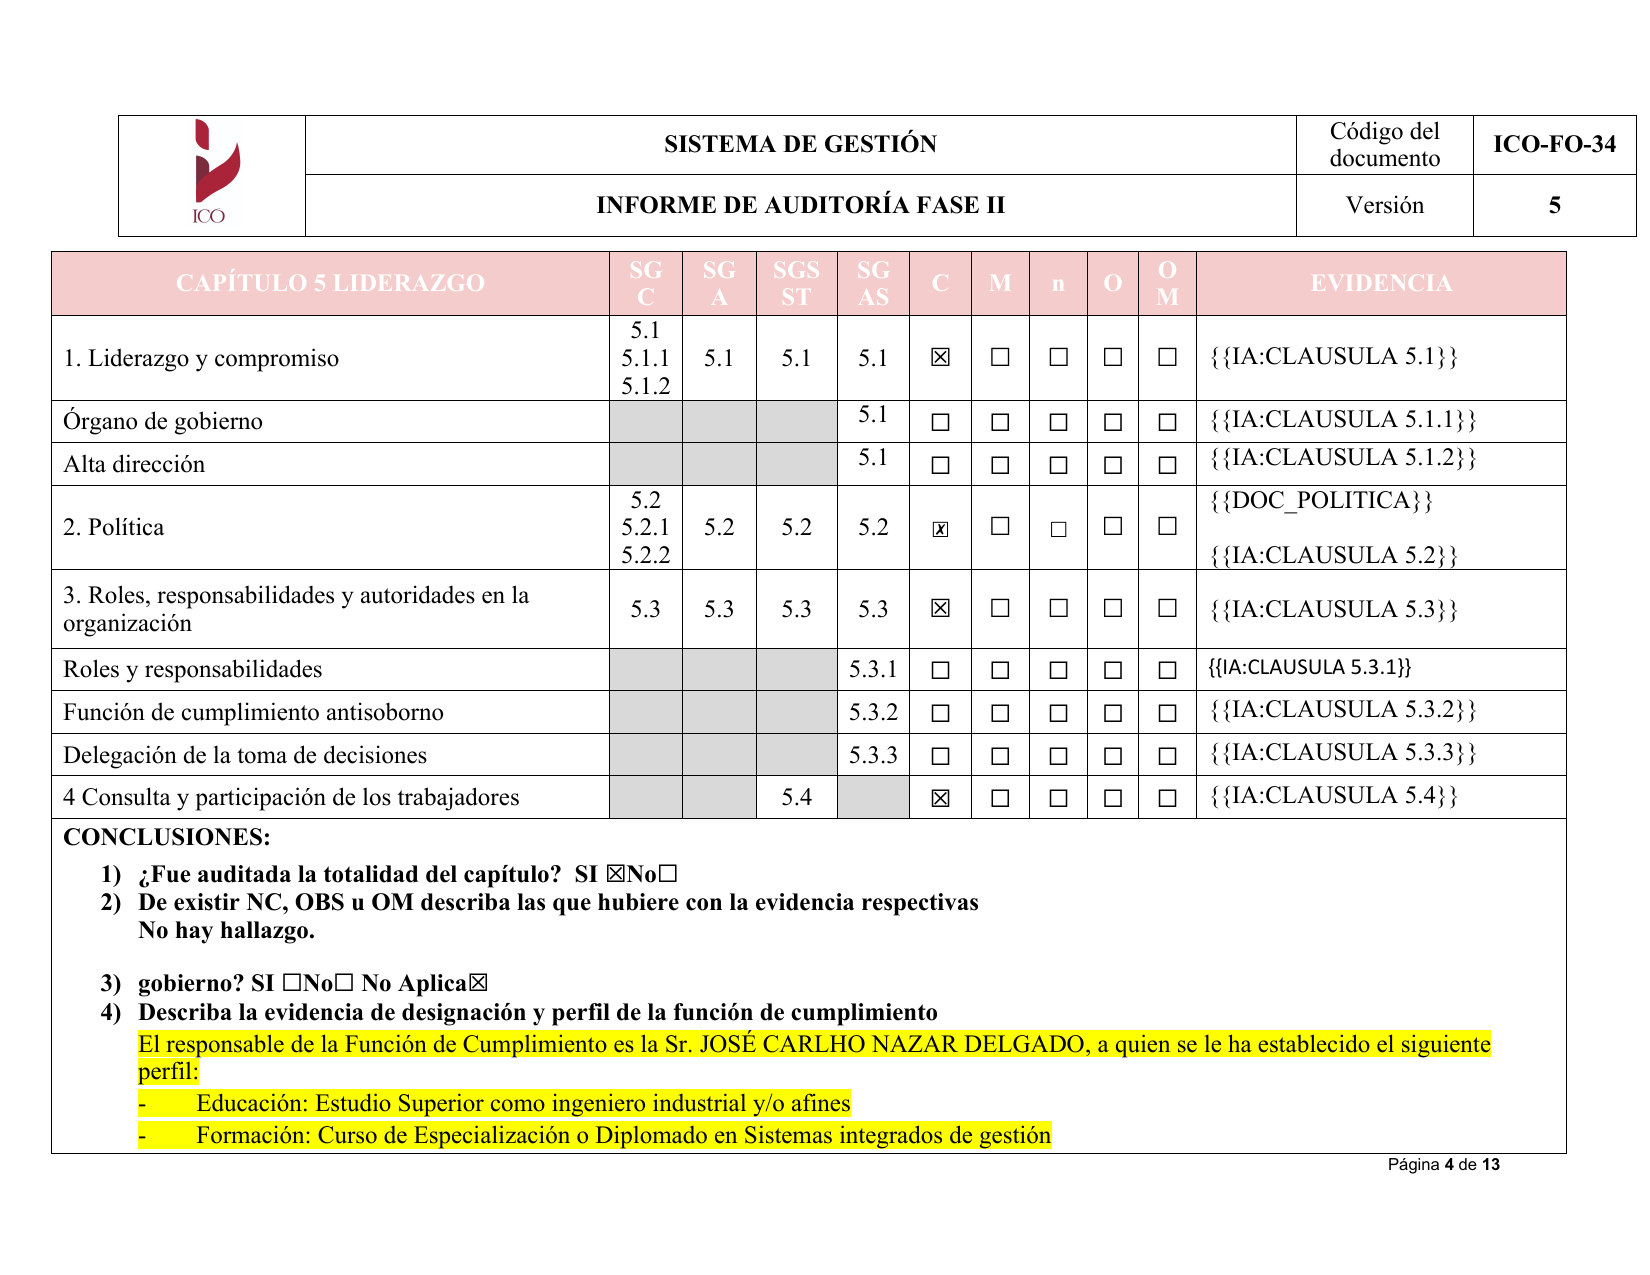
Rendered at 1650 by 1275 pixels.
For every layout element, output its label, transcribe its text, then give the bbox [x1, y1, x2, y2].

table_cell ☐ [1030, 570, 1087, 648]
table_cell [683, 401, 756, 442]
table_cell ☐ [1139, 316, 1196, 399]
table_cell ☒ [910, 316, 971, 399]
table_header M [972, 252, 1029, 315]
table_cell ☐ [1139, 401, 1196, 442]
table_cell Función de cumplimiento antisoborno [52, 691, 609, 733]
table_cell 5.1 [838, 443, 909, 485]
table_cell ☐ [1088, 776, 1138, 818]
table_header CAPÍTULO 5 LIDERAZGO [52, 252, 609, 315]
table_cell ☐ [1139, 443, 1196, 485]
table_cell 4 Consulta y participación de los trabajadores [52, 776, 609, 818]
table_cell 1. Liderazgo y compromiso [52, 316, 609, 399]
table_cell [757, 401, 837, 442]
table_cell ☐ [972, 691, 1029, 733]
table_cell 3. Roles, responsabilidades y autoridades en la organización [52, 570, 609, 648]
table_cell {{IA:CLAUSULA 5.3.2}} [1197, 691, 1566, 733]
table_cell [757, 691, 837, 733]
table_cell ☐ [1139, 776, 1196, 818]
table_cell 5.3 [610, 570, 682, 648]
table_cell [610, 443, 682, 485]
table_cell ☐ [1030, 649, 1087, 690]
table_cell [757, 649, 837, 690]
table_cell [838, 776, 909, 818]
table_cell ☐ [1139, 486, 1196, 569]
table_cell ☐ [972, 734, 1029, 775]
table_cell ☒ [910, 570, 971, 648]
table_cell ☐ [910, 734, 971, 775]
table_cell [910, 486, 971, 569]
table_cell 5.1 [838, 401, 909, 442]
table_cell [1030, 486, 1087, 569]
table_cell {{IA:CLAUSULA 5.3}} [1197, 570, 1566, 648]
table_cell ☐ [910, 443, 971, 485]
table_cell ☐ [1030, 691, 1087, 733]
picture [187, 118, 244, 229]
table_cell ☐ [910, 649, 971, 690]
table_cell {{IA:CLAUSULA 5.1}} [1197, 316, 1566, 399]
table_cell ☐ [1139, 570, 1196, 648]
table_header SGA [683, 252, 756, 315]
table_cell 5.2 [757, 486, 837, 569]
table_cell [757, 734, 837, 775]
table_header EVIDENCIA [1197, 252, 1566, 315]
table_cell [757, 443, 837, 485]
table_cell [610, 401, 682, 442]
table_cell ☐ [1088, 486, 1138, 569]
table_cell {{DOC_POLITICA}} {{IA:CLAUSULA 5.2}} [1197, 486, 1566, 569]
table_cell [683, 649, 756, 690]
table_cell 5.1 5.1.1 5.1.2 [610, 316, 682, 399]
table_cell ☐ [972, 776, 1029, 818]
table_cell ☐ [972, 486, 1029, 569]
table_cell Alta dirección [52, 443, 609, 485]
table_cell ☒ [910, 776, 971, 818]
table_cell Roles y responsabilidades [52, 649, 609, 690]
table_cell Órgano de gobierno [52, 401, 609, 442]
table_header SGSST [757, 252, 837, 315]
table_cell [610, 649, 682, 690]
table_cell ☐ [910, 401, 971, 442]
table_cell [683, 443, 756, 485]
table_cell ☐ [1030, 316, 1087, 399]
table_cell {{IA:CLAUSULA 5.1.2}} [1197, 443, 1566, 485]
table_cell 5.2 [838, 486, 909, 569]
table_cell 5.3.2 [838, 691, 909, 733]
table_cell ☐ [972, 570, 1029, 648]
table_header SGAS [838, 252, 909, 315]
table_cell {{IA:CLAUSULA 5.3.1}} [1197, 649, 1566, 690]
table_header SGC [610, 252, 682, 315]
table_cell 5.3.3 [838, 734, 909, 775]
table_cell 5.3.1 [838, 649, 909, 690]
table_cell {{IA:CLAUSULA 5.4}} [1197, 776, 1566, 818]
table_cell ☐ [1030, 443, 1087, 485]
table_cell 5.1 [757, 316, 837, 399]
table_header O [1088, 252, 1138, 315]
table_header n [1030, 252, 1087, 315]
table_cell ☐ [1088, 443, 1138, 485]
table_cell ☐ [1088, 570, 1138, 648]
table_cell [610, 691, 682, 733]
table_cell ☐ [910, 691, 971, 733]
table_cell Delegación de la toma de decisiones [52, 734, 609, 775]
table_cell ☐ [972, 316, 1029, 399]
table_cell ☐ [972, 443, 1029, 485]
table_cell ☐ [972, 401, 1029, 442]
table_cell ☐ [1139, 734, 1196, 775]
table_cell ☐ [972, 649, 1029, 690]
table_cell 5.2 [683, 486, 756, 569]
table_cell [683, 776, 756, 818]
table_cell 5.1 [838, 316, 909, 399]
table_cell [610, 734, 682, 775]
table_cell ☐ [1088, 401, 1138, 442]
table_cell 5.4 [757, 776, 837, 818]
table_cell ☐ [1139, 649, 1196, 690]
table_cell [610, 776, 682, 818]
table_cell ☐ [1088, 734, 1138, 775]
table_cell ☐ [1139, 691, 1196, 733]
table_cell ☐ [1088, 649, 1138, 690]
table_cell ☐ [1088, 691, 1138, 733]
table_cell {{IA:CLAUSULA 5.3.3}} [1197, 734, 1566, 775]
table_cell ☐ [1030, 776, 1087, 818]
table_cell ☐ [1030, 401, 1087, 442]
table_header C [910, 252, 971, 315]
table_cell 5.3 [683, 570, 756, 648]
table_cell [683, 691, 756, 733]
table_header OM [1139, 252, 1196, 315]
table_cell 5.3 [838, 570, 909, 648]
table_cell [683, 734, 756, 775]
table_cell ☐ [1030, 734, 1087, 775]
table_cell 5.1 [683, 316, 756, 399]
table_cell 5.3 [757, 570, 837, 648]
table_cell {{IA:CLAUSULA 5.1.1}} [1197, 401, 1566, 442]
table_cell 2. Política [52, 486, 609, 569]
table_cell 5.2 5.2.1 5.2.2 [610, 486, 682, 569]
table_cell ☐ [1088, 316, 1138, 399]
